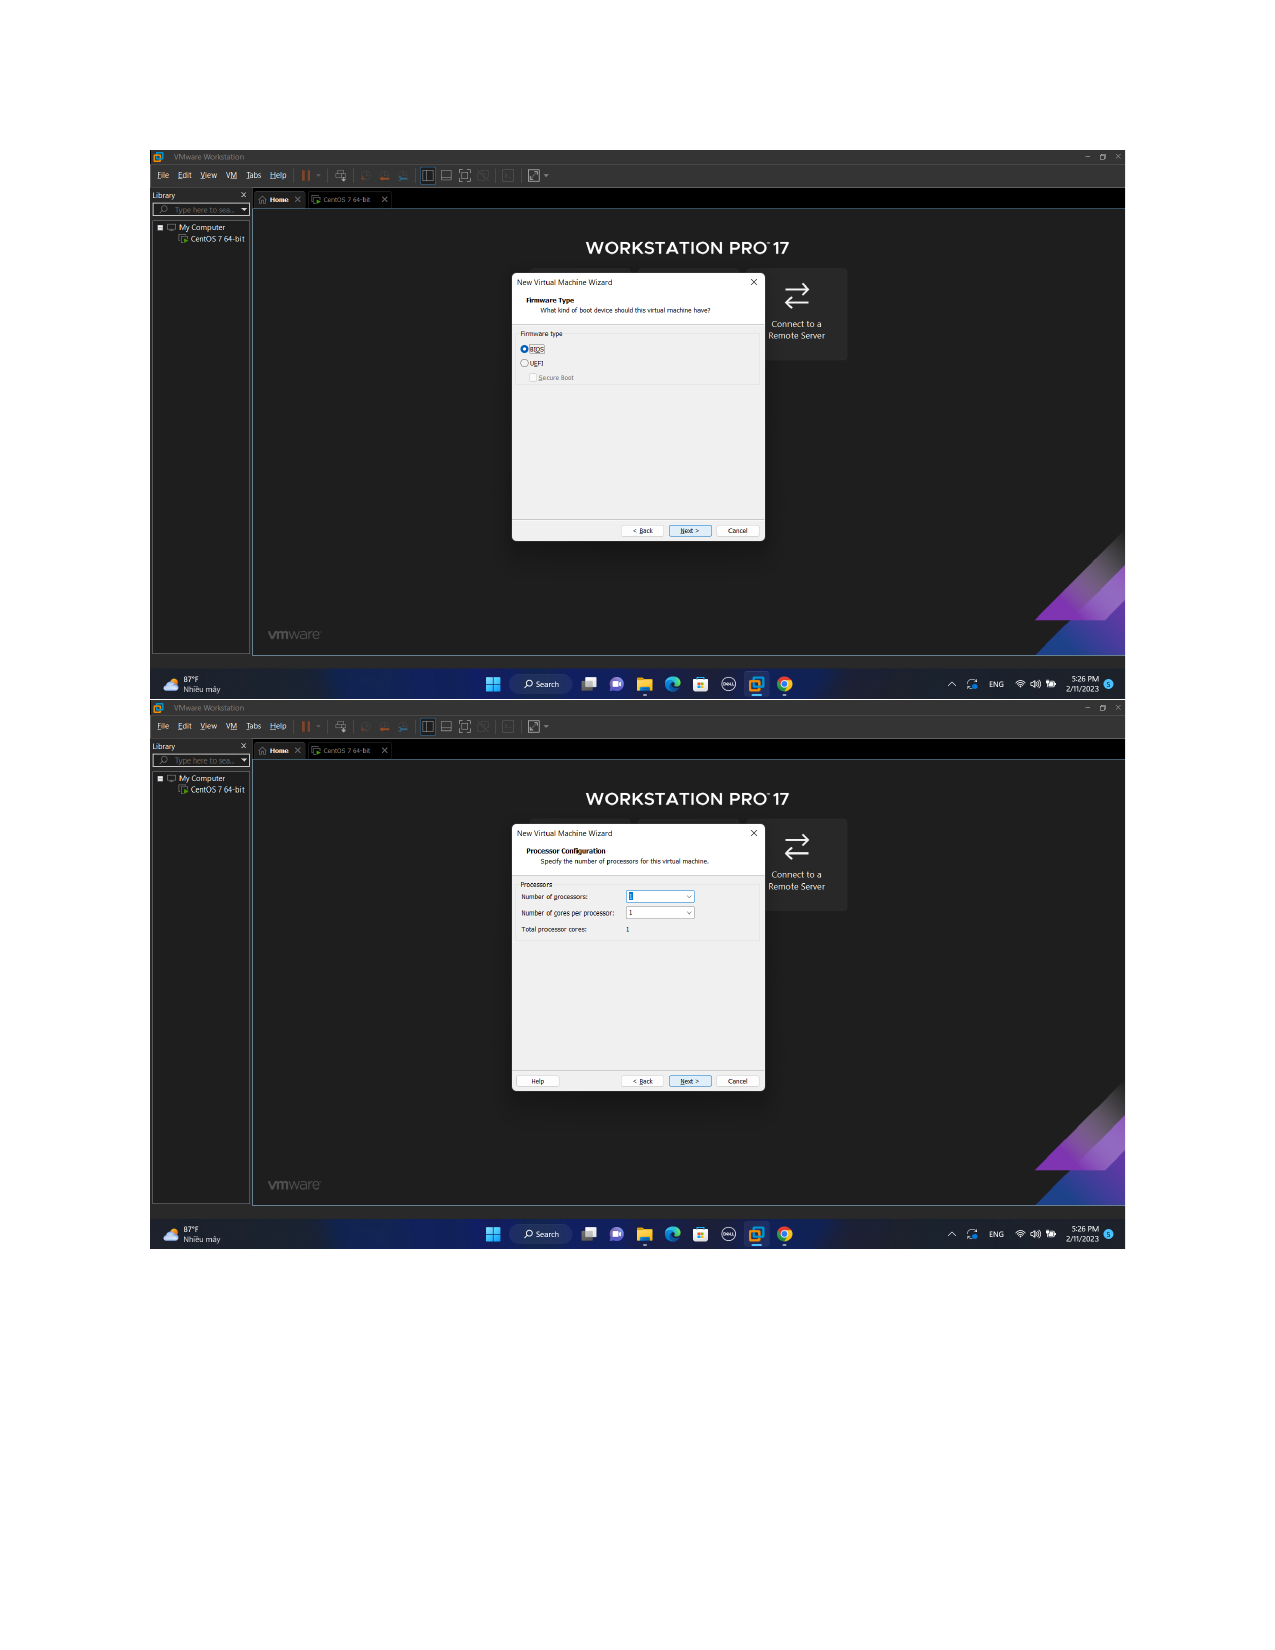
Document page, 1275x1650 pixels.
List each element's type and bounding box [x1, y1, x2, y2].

picture [150, 700, 1125, 1249]
picture [150, 150, 1125, 699]
